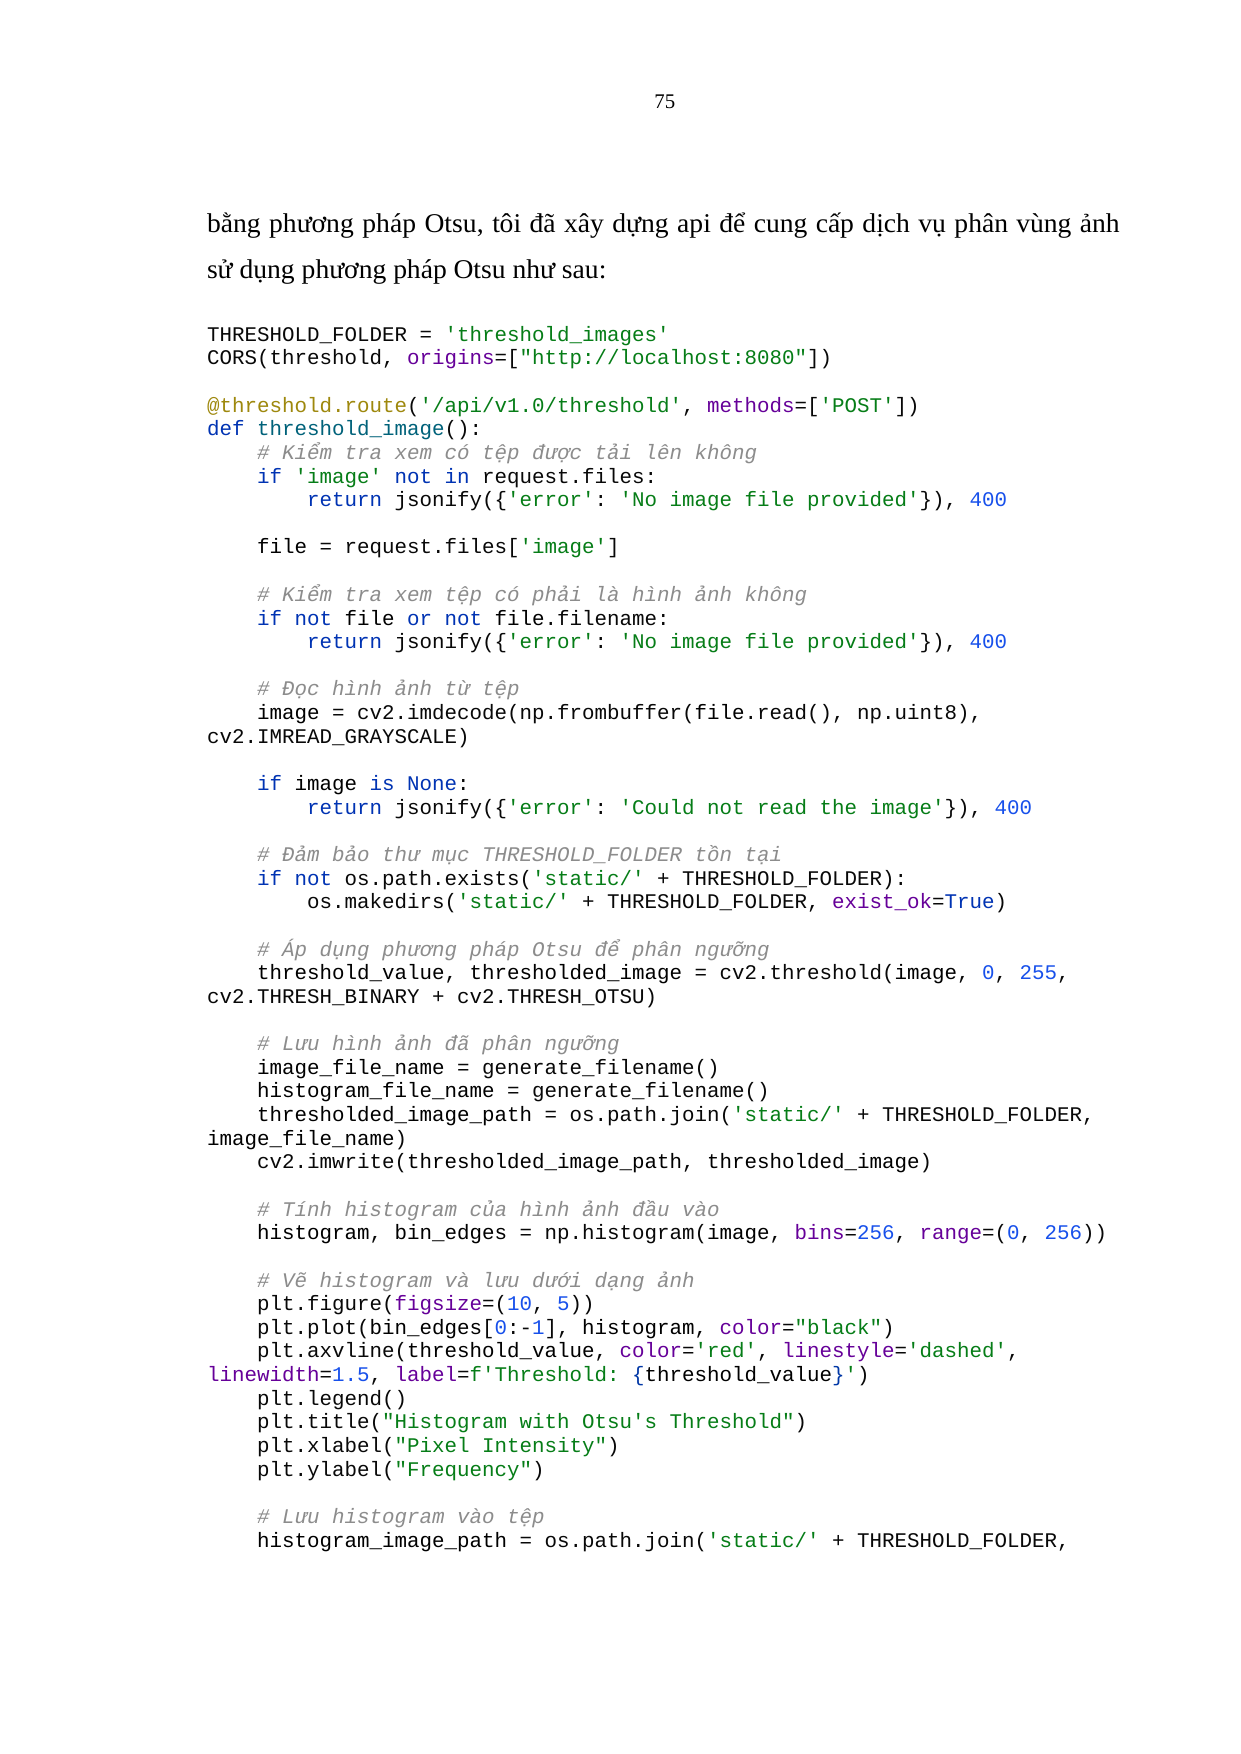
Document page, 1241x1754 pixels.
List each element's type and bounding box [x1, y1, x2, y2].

text [207, 324, 1122, 1553]
text [207, 207, 1122, 284]
